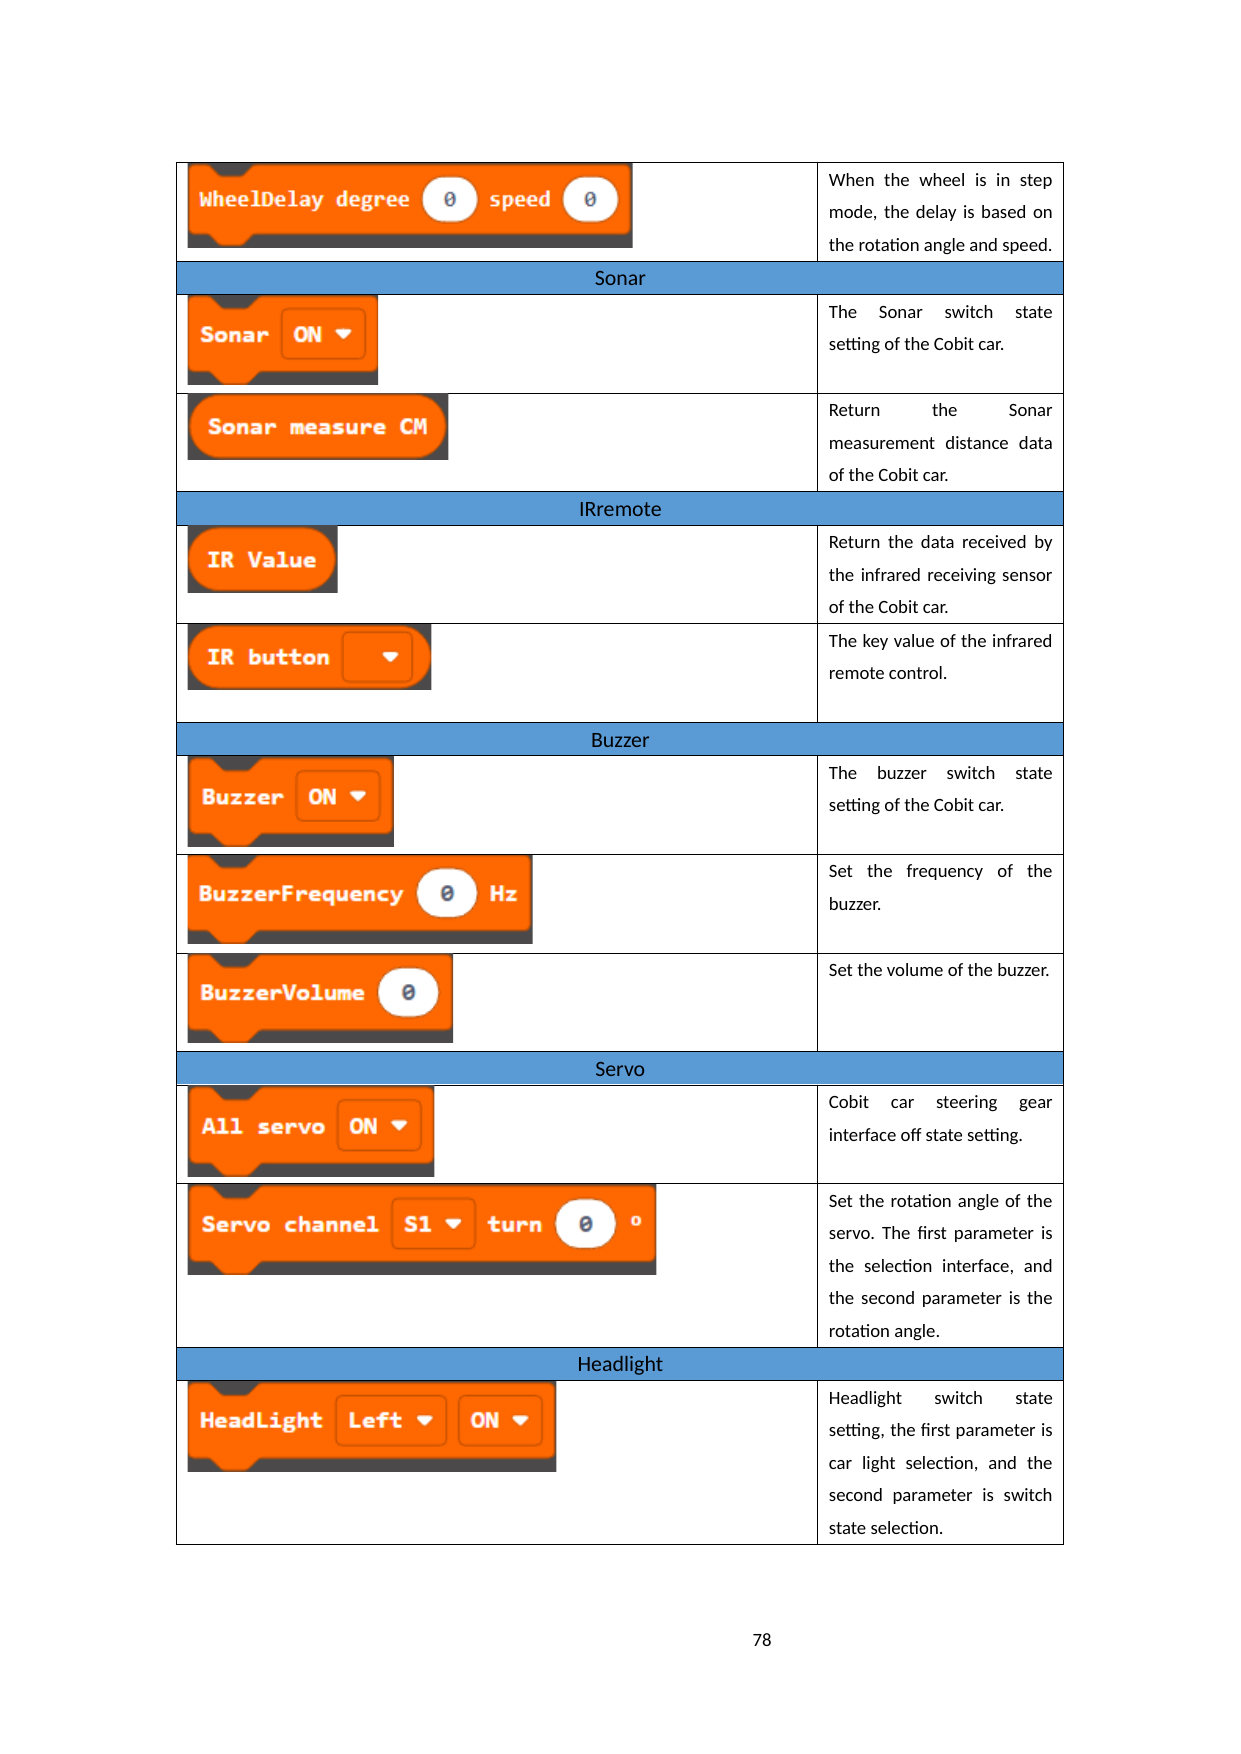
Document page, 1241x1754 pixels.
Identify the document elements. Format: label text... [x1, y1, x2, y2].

table_cell Return the Sonar measurement distance data of the Cobit car. [818, 394, 1063, 491]
table_cell Headlight switch state setting, the first parameter is car light selection, and the second parameter is switch state selection. [818, 1381, 1063, 1544]
table_cell When the wheel is in step mode, the delay is based on the rotation angle and speed. [818, 163, 1063, 261]
picture [187, 1381, 557, 1472]
table_cell [177, 295, 817, 393]
table_cell The Sonar switch state setting of the Cobit car. [818, 295, 1063, 393]
table_cell The key value of the infrared remote control. [818, 624, 1063, 722]
table_cell [177, 624, 817, 722]
table_cell [177, 1184, 817, 1347]
table_cell [177, 1086, 817, 1183]
table_cell Set the volume of the buzzer. [818, 954, 1063, 1051]
picture [187, 393, 449, 460]
table_cell [177, 1381, 817, 1544]
table_cell Sonar [177, 262, 1063, 294]
picture [187, 525, 338, 593]
picture [187, 163, 633, 248]
table_cell [177, 526, 817, 623]
picture [187, 855, 533, 944]
picture [187, 953, 454, 1043]
table_cell [177, 756, 817, 854]
picture [187, 295, 379, 385]
table_cell Return the data received by the infrared receiving sensor of the Cobit car. [818, 526, 1063, 623]
picture [187, 1085, 435, 1177]
table_cell Servo [177, 1052, 1063, 1084]
table_cell Buzzer [177, 723, 1063, 755]
table_cell Headlight [177, 1348, 1063, 1380]
table_cell Set the frequency of the buzzer. [818, 855, 1063, 952]
table_cell [177, 394, 817, 491]
picture [187, 756, 394, 847]
picture [187, 1184, 657, 1275]
table_cell Set the rotation angle of the servo. The first parameter is the selection interface, and the second parameter is the rotation angle. [818, 1184, 1063, 1347]
table_cell [177, 855, 817, 952]
picture [187, 624, 432, 690]
table_cell The buzzer switch state setting of the Cobit car. [818, 756, 1063, 854]
table_cell [177, 163, 817, 261]
table_cell IRremote [177, 492, 1063, 525]
table_cell [177, 954, 817, 1051]
table_cell Cobit car steering gear interface off state setting. [818, 1086, 1063, 1183]
